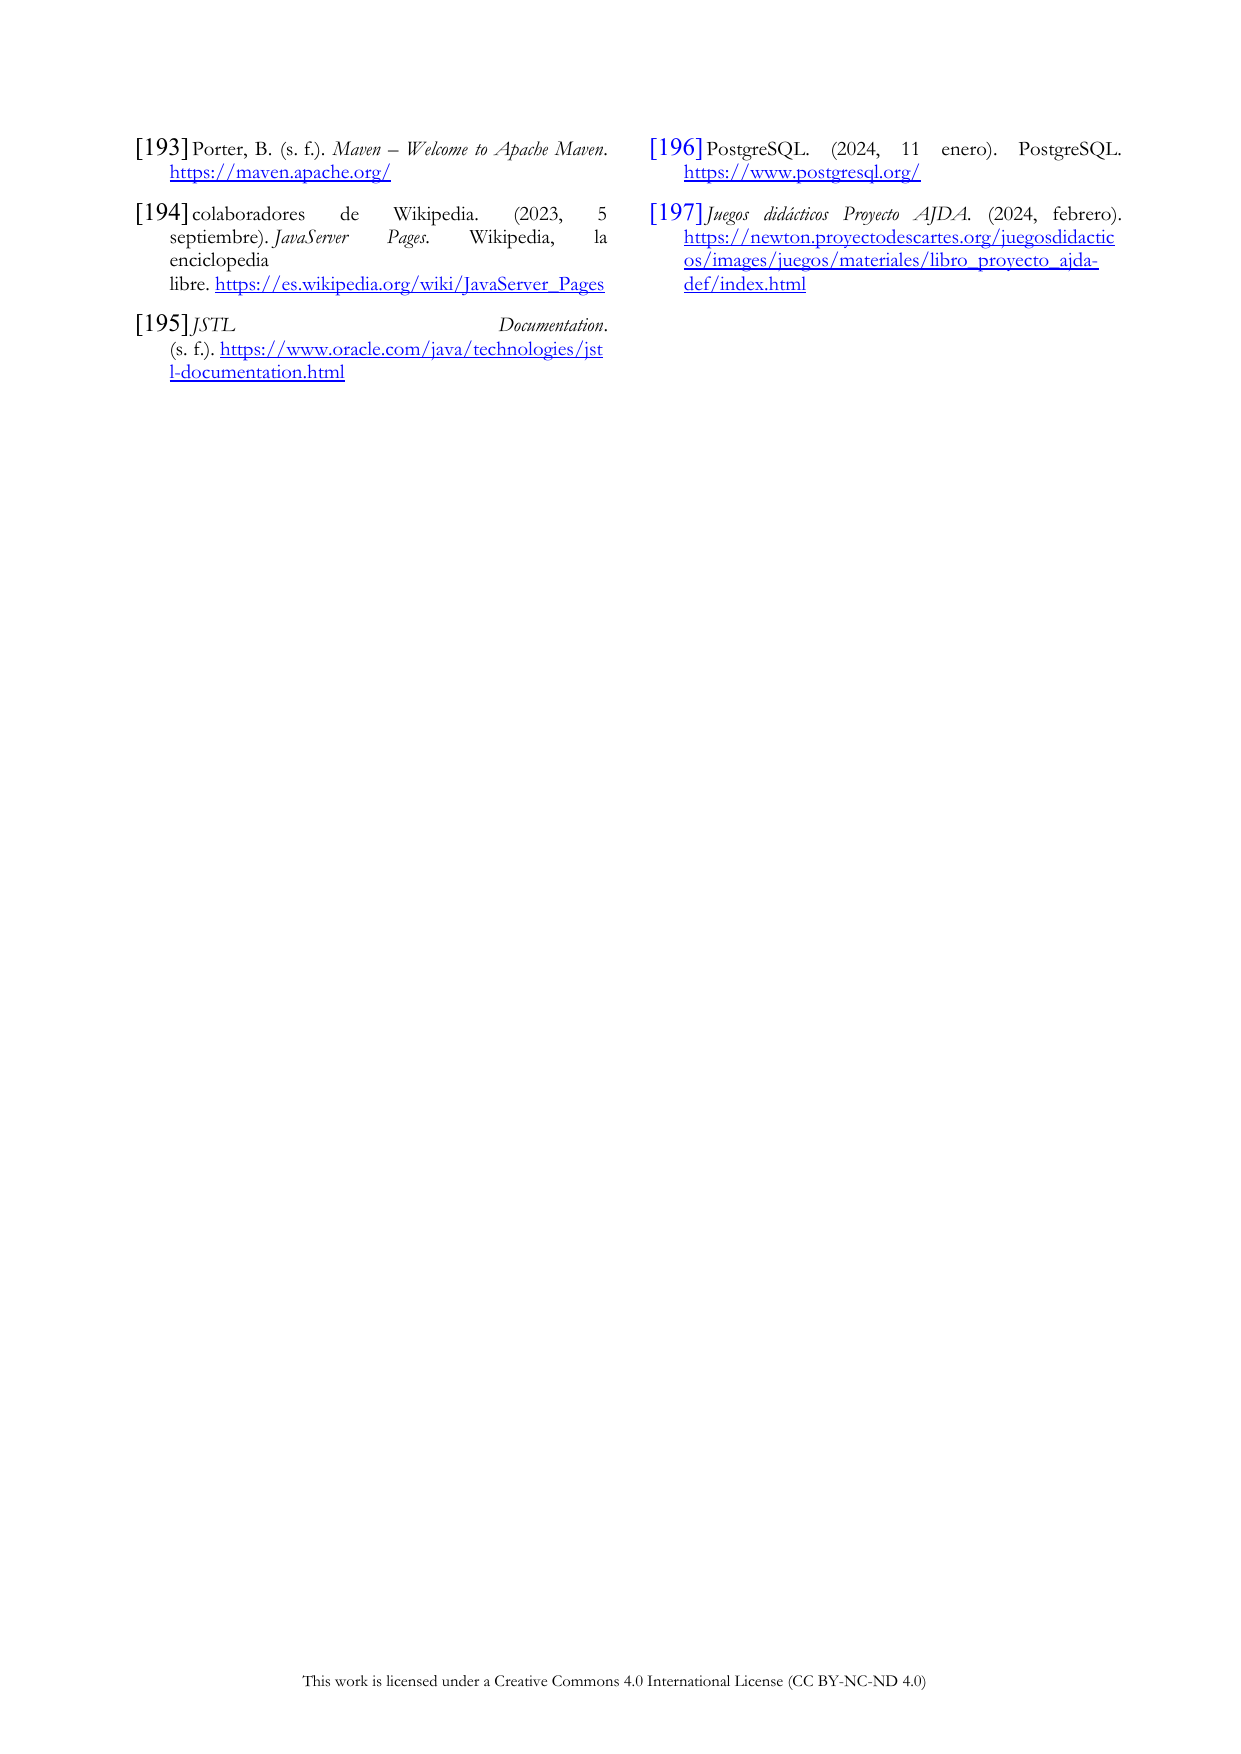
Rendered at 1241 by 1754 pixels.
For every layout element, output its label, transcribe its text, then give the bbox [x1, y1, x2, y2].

text PostgreSQL. (2024, 11 enero). PostgreSQL. https://www.postgresql.org/ [649, 132, 1122, 184]
text Porter, B. (s. f.). Maven – Welcome to Apache Maven. https://maven.apache.org/ [135, 132, 608, 184]
text colaboradores de Wikipedia. (2023, 5 septiembre). JavaServer Pages. Wikipedia, la enciclopedia libre. https://es.wikipedia.org/wiki/JavaServer_Pages [135, 197, 608, 296]
text Juegos didácticos Proyecto AJDA. (2024, febrero). https://newton.proyectodescartes.org/juegosdidacticos/images/juegos/materiales/libro_proyecto_ajda-def/index.html [649, 197, 1122, 296]
text JSTL Documentation. (s. f.). https://www.oracle.com/java/technologies/jstl-documentation.html [135, 308, 608, 384]
